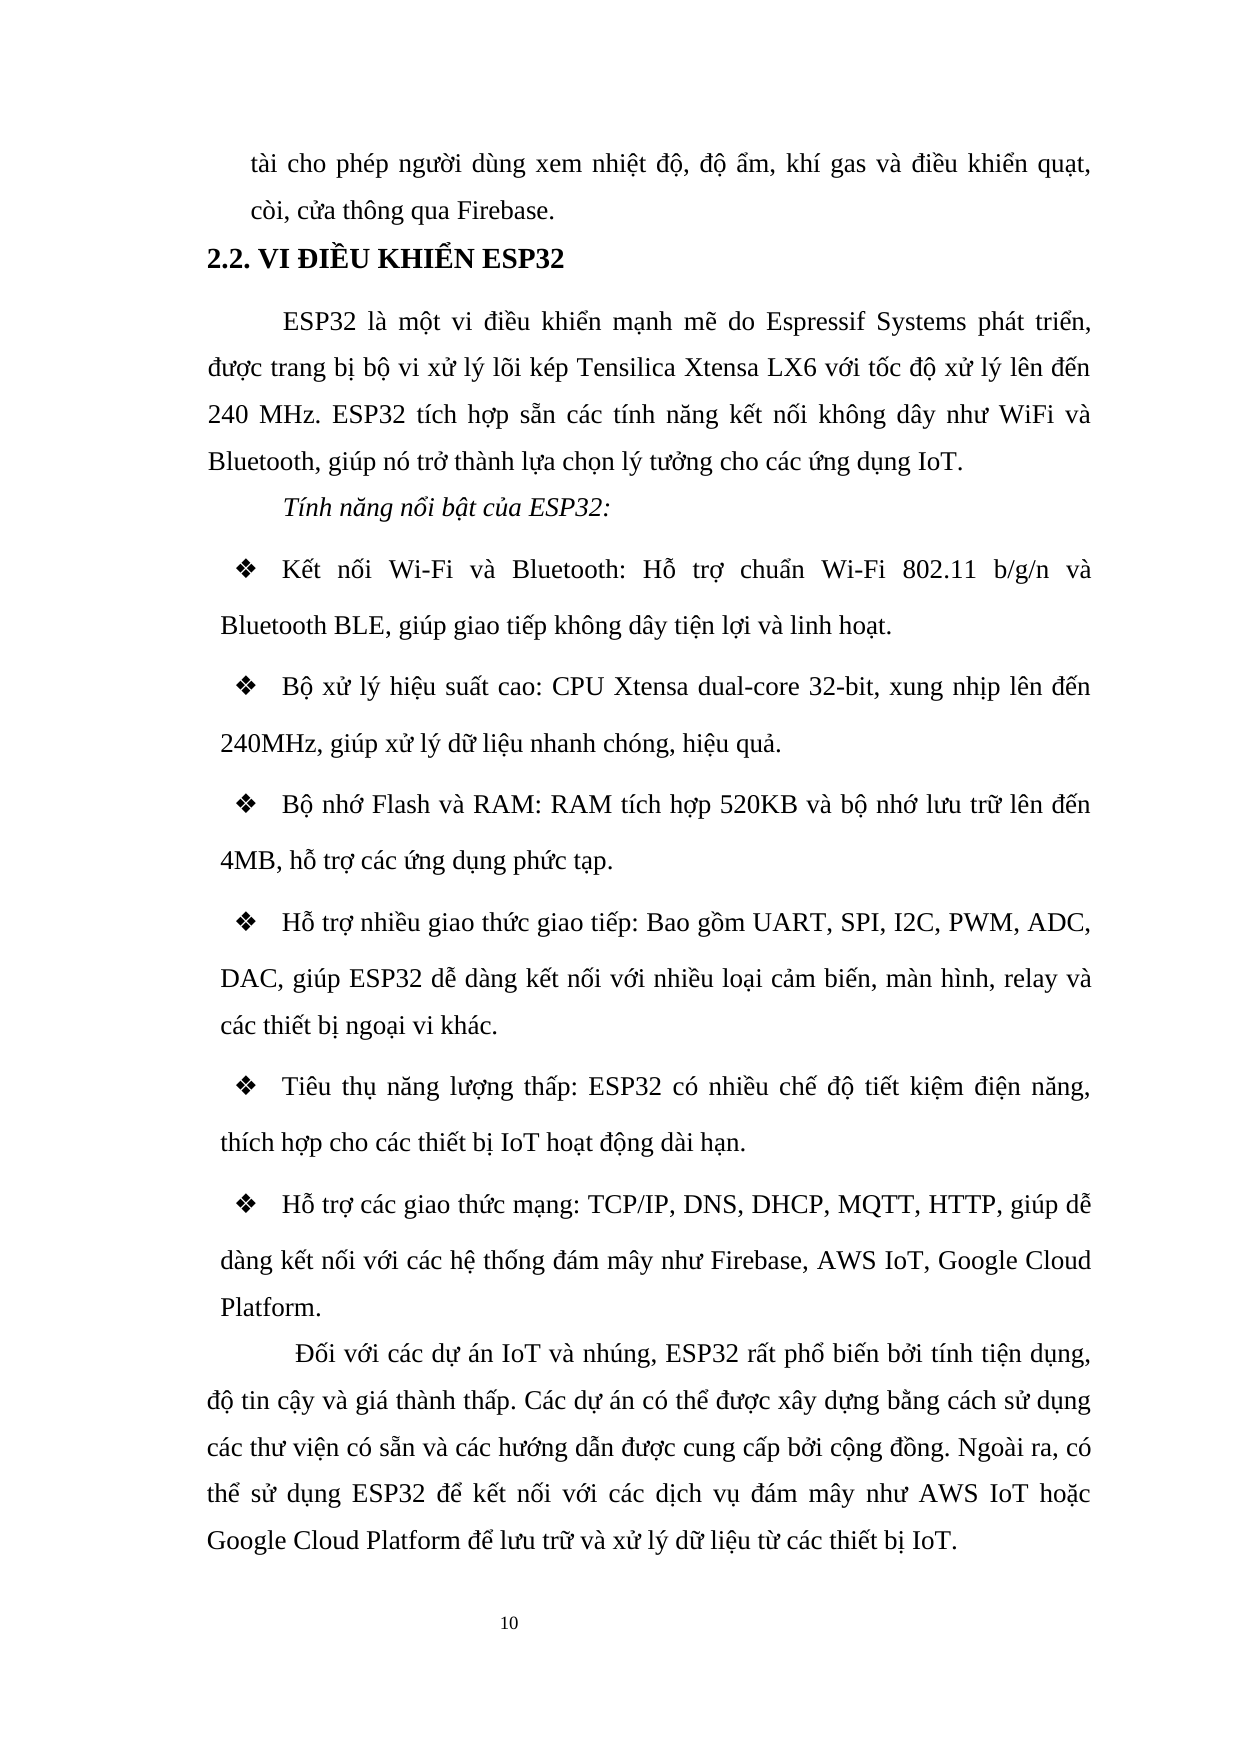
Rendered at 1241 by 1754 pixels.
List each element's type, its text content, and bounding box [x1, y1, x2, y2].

list Tiêu thụ năng lượng thấp: ESP32 có nhiều chế độ tiết kiệm điện năng, thích hợp cho các thiết bị IoT hoạt động dài hạn. [220, 1055, 1093, 1158]
list Bộ xử lý hiệu suất cao: CPU Xtensa dual-core 32-bit, xung nhịp lên đến 240MHz, giúp xử lý dữ liệu nhanh chóng, hiệu quả. [220, 656, 1093, 758]
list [207, 148, 1093, 225]
text Tính năng nổi bật của ESP32: [208, 491, 1093, 522]
list Bộ nhớ Flash và RAM: RAM tích hợp 520KB và bộ nhớ lưu trữ lên đến 4MB, hỗ trợ các ứng dụng phức tạp. [220, 773, 1093, 876]
list Hỗ trợ nhiều giao thức giao tiếp: Bao gồm UART, SPI, I2C, PWM, ADC, DAC, giúp ESP32 dễ dàng kết nối với nhiều loại cảm biến, màn hình, relay và các thiết bị ngoại vi khác. [220, 891, 1093, 1040]
subtitle 2.2. VI ĐIỀU KHIỂN ESP32 [207, 241, 1092, 274]
list Hỗ trợ các giao thức mạng: TCP/IP, DNS, DHCP, MQTT, HTTP, giúp dễ dàng kết nối với các hệ thống đám mây như Firebase, AWS IoT, Google Cloud Platform. [220, 1173, 1093, 1322]
text Đối với các dự án IoT và nhúng, ESP32 rất phổ biến bởi tính tiện dụng, độ tin cậy và giá thành thấp. Các dự án có thể được xây dựng bằng cách sử dụng các thư viện có sẵn và các hướng dẫn được cung cấp bởi cộng đồng. Ngoài ra, có thể sử dụng ESP32 để kết nối với các dịch vụ đám mây như AWS IoT hoặc Google Cloud Platform để lưu trữ và xử lý dữ liệu từ các thiết bị IoT. [207, 1337, 1093, 1555]
text ESP32 là một vi điều khiển mạnh mẽ do Espressif Systems phát triển, được trang bị bộ vi xử lý lõi kép Tensilica Xtensa LX6 với tốc độ xử lý lên đến 240 MHz. ESP32 tích hợp sẵn các tính năng kết nối không dây như WiFi và Bluetooth, giúp nó trở thành lựa chọn lý tưởng cho các ứng dụng IoT. [208, 304, 1093, 476]
list Kết nối Wi-Fi và Bluetooth: Hỗ trợ chuẩn Wi-Fi 802.11 b/g/n và Bluetooth BLE, giúp giao tiếp không dây tiện lợi và linh hoạt. [220, 538, 1093, 640]
